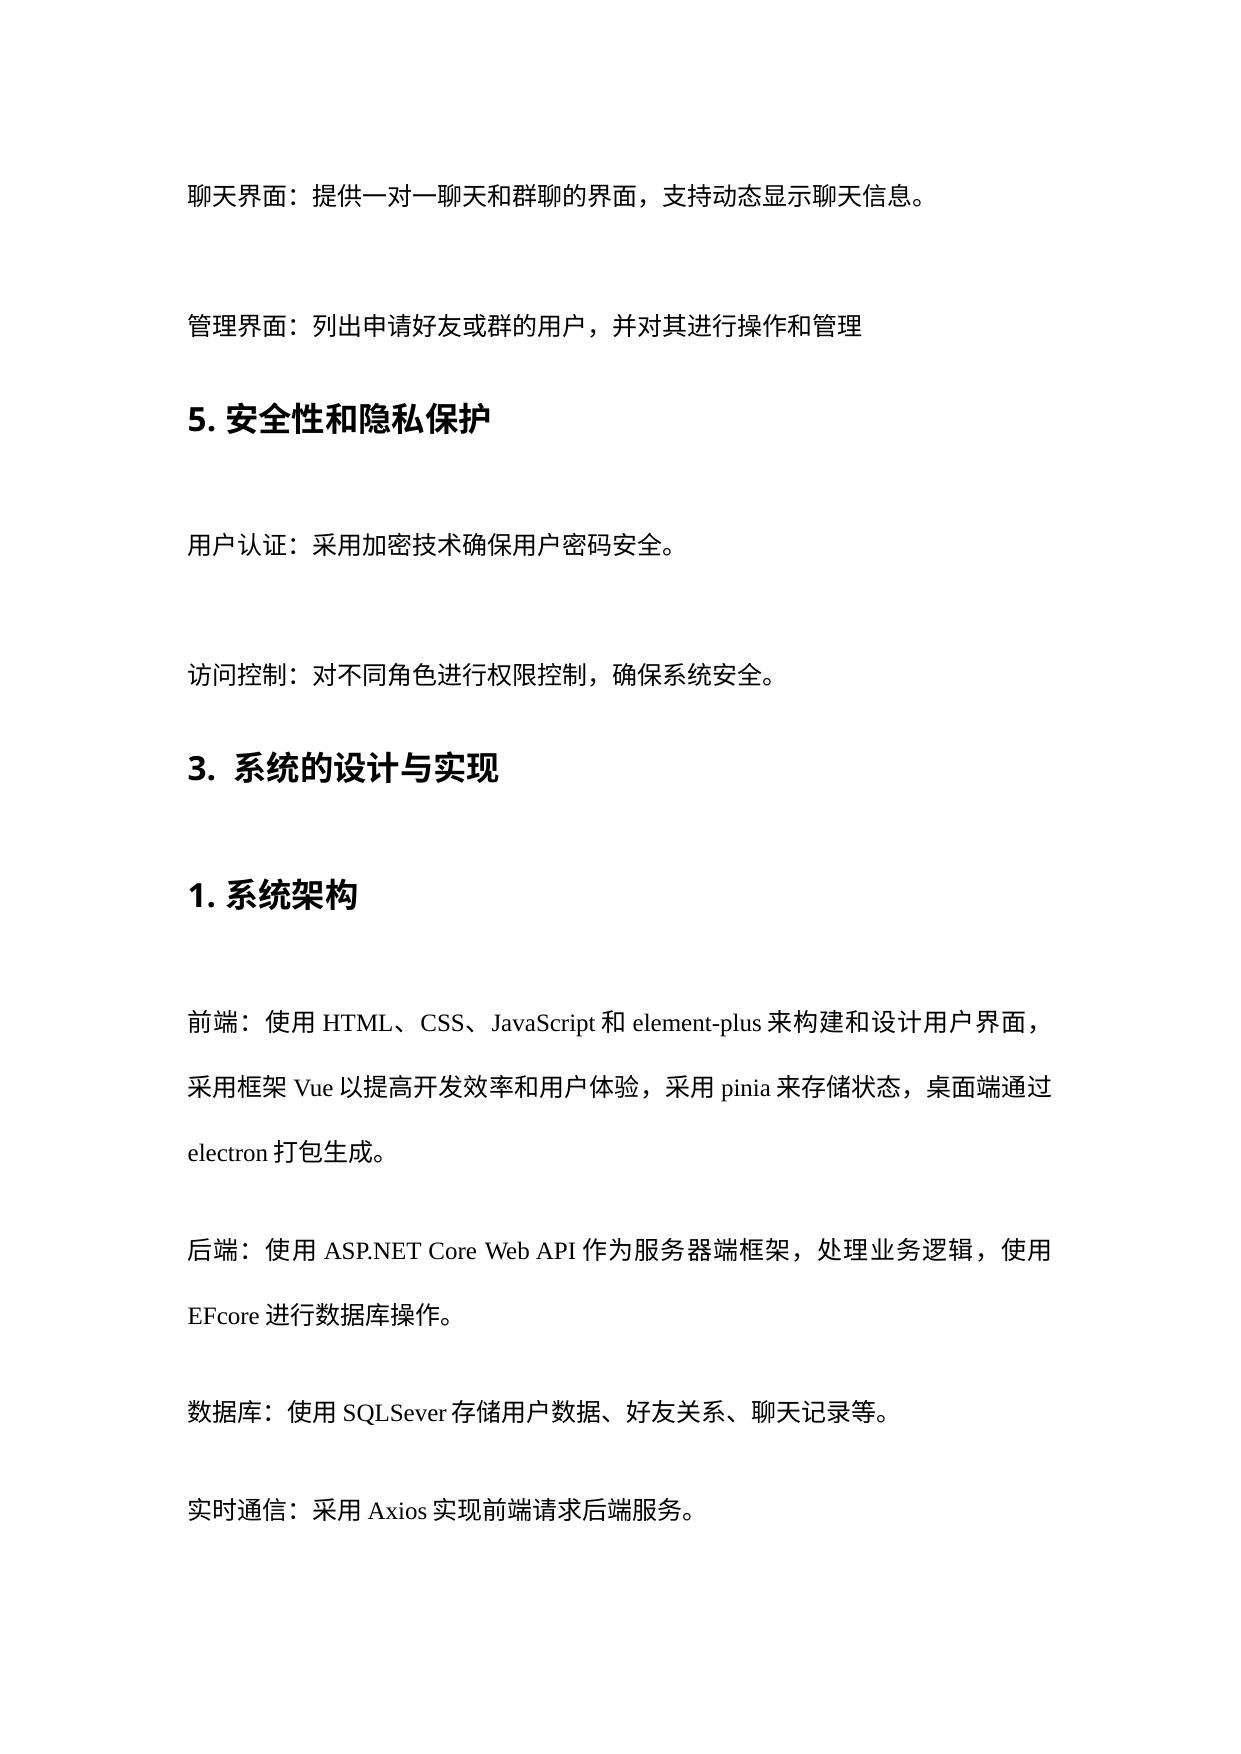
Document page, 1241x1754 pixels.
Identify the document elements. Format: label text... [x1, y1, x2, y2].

subtitle 5. 安全性和隐私保护 [187, 384, 1053, 449]
subtitle 1. 系统架构 [187, 861, 1053, 926]
text 前端：使用HTML、CSS、JavaScript和element-plus来构建和设计用户界面，采用框架Vue以提高开发效率和用户体验，采用pinia来存储状态，桌面端通过electron打包生成。 [187, 988, 1053, 1183]
text 管理界面：列出申请好友或群的用户，并对其进行操作和管理 [187, 292, 1053, 357]
text 实时通信：采用Axios实现前端请求后端服务。 [187, 1476, 1053, 1541]
text 聊天界面：提供一对一聊天和群聊的界面，支持动态显示聊天信息。 [187, 162, 1053, 227]
text 用户认证：采用加密技术确保用户密码安全。 [187, 511, 1053, 576]
text 数据库：使用SQLSever存储用户数据、好友关系、聊天记录等。 [187, 1378, 1053, 1443]
text 后端：使用ASP.NET Core Web API作为服务器端框架，处理业务逻辑，使用EFcore进行数据库操作。 [187, 1216, 1053, 1346]
text 访问控制：对不同角色进行权限控制，确保系统安全。 [187, 641, 1053, 706]
subtitle 系统的设计与实现 [187, 733, 1053, 798]
